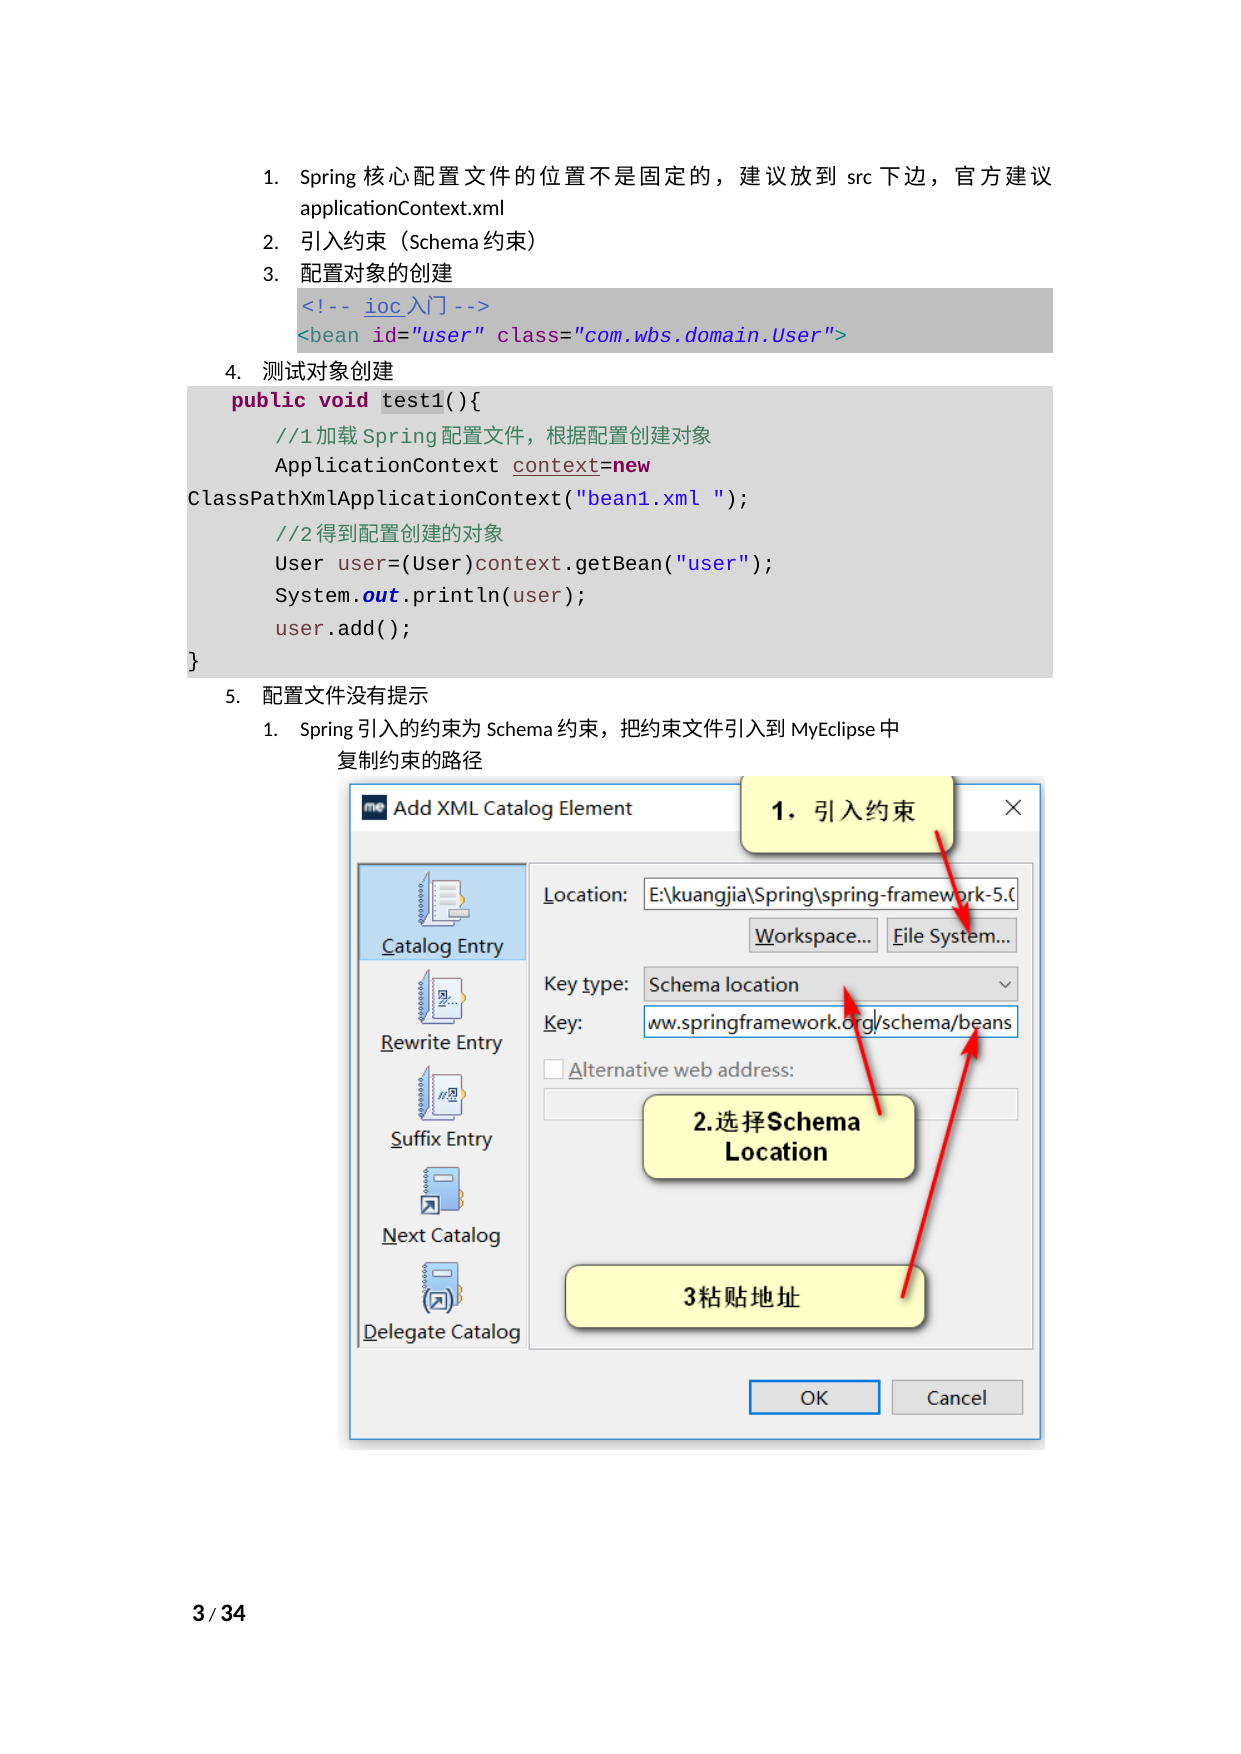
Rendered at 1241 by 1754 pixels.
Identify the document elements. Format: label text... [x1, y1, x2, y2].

text <bean id="user" class="com.wbs.domain.User"> [297, 321, 1053, 353]
picture [337, 776, 1046, 1450]
list Spring引入的约束为Schema约束，把约束文件引入到MyEclipse中 [262, 711, 1053, 743]
list 配置文件没有提示 [225, 678, 1053, 711]
list Spring核心配置文件的位置不是固定的，建议放到src下边，官方建议applicationContext.xml [262, 158, 1053, 223]
text <!-- ioc入门 --> [297, 288, 1053, 321]
list 配置对象的创建 [262, 256, 1053, 288]
text User user=(User)context.getBean("user"); [187, 548, 1053, 581]
text } [187, 646, 1053, 678]
list 引入约束（Schema约束） [262, 223, 1053, 256]
text //2得到配置创建的对象 [187, 516, 1053, 548]
text user.add(); [187, 613, 1053, 646]
text //1加载Spring配置文件，根据配置创建对象 [187, 418, 1053, 451]
text System.out.println(user); [187, 581, 1053, 613]
text ApplicationContext context=new ClassPathXmlApplicationContext("bean1.xml "); [187, 451, 1053, 516]
text public void test1(){ [187, 386, 1053, 418]
text 复制约束的路径 [294, 743, 1053, 776]
list 测试对象创建 [225, 353, 1053, 386]
